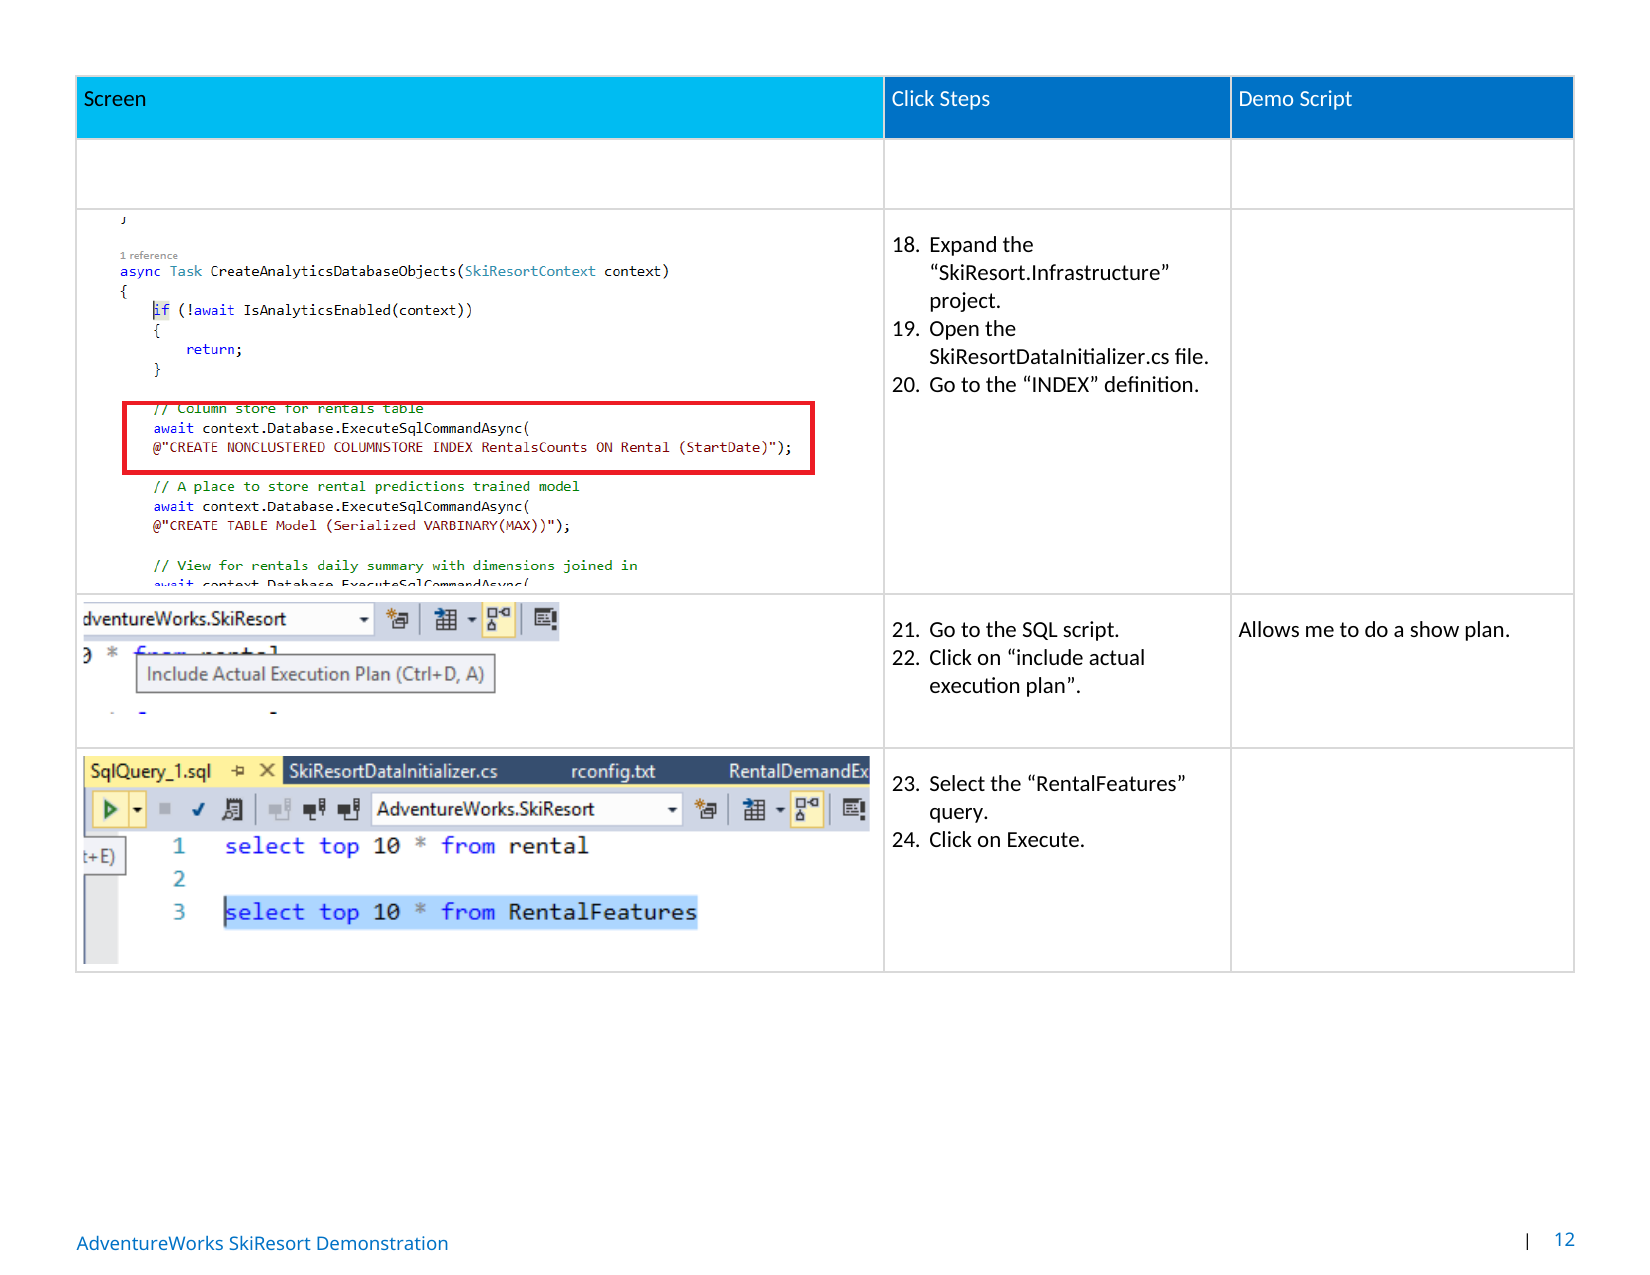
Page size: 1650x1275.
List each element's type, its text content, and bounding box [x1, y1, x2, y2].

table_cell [885, 140, 1230, 208]
table_cell [77, 749, 883, 971]
table_cell [1232, 210, 1573, 593]
table_cell [1232, 140, 1573, 208]
table_cell Allows me to do a show plan. [1232, 595, 1573, 747]
table_cell [77, 140, 883, 208]
table_cell [1232, 749, 1573, 971]
table_cell [77, 210, 883, 593]
table_cell Go to the SQL script. Click on “include actual execution plan”. [885, 595, 1230, 747]
table_header Demo Script [1232, 77, 1573, 138]
table_header Screen [77, 77, 883, 138]
picture [83, 602, 560, 714]
picture [83, 217, 859, 586]
table_cell Expand the “SkiResort.Infrastructure” project. Open the SkiResortDataInitializer.cs file. Go to the “INDEX” definition. [885, 210, 1230, 593]
picture [83, 756, 870, 964]
table_cell Select the “RentalFeatures” query. Click on Execute. [885, 749, 1230, 971]
table_header Click Steps [885, 77, 1230, 138]
table_cell [77, 595, 883, 747]
